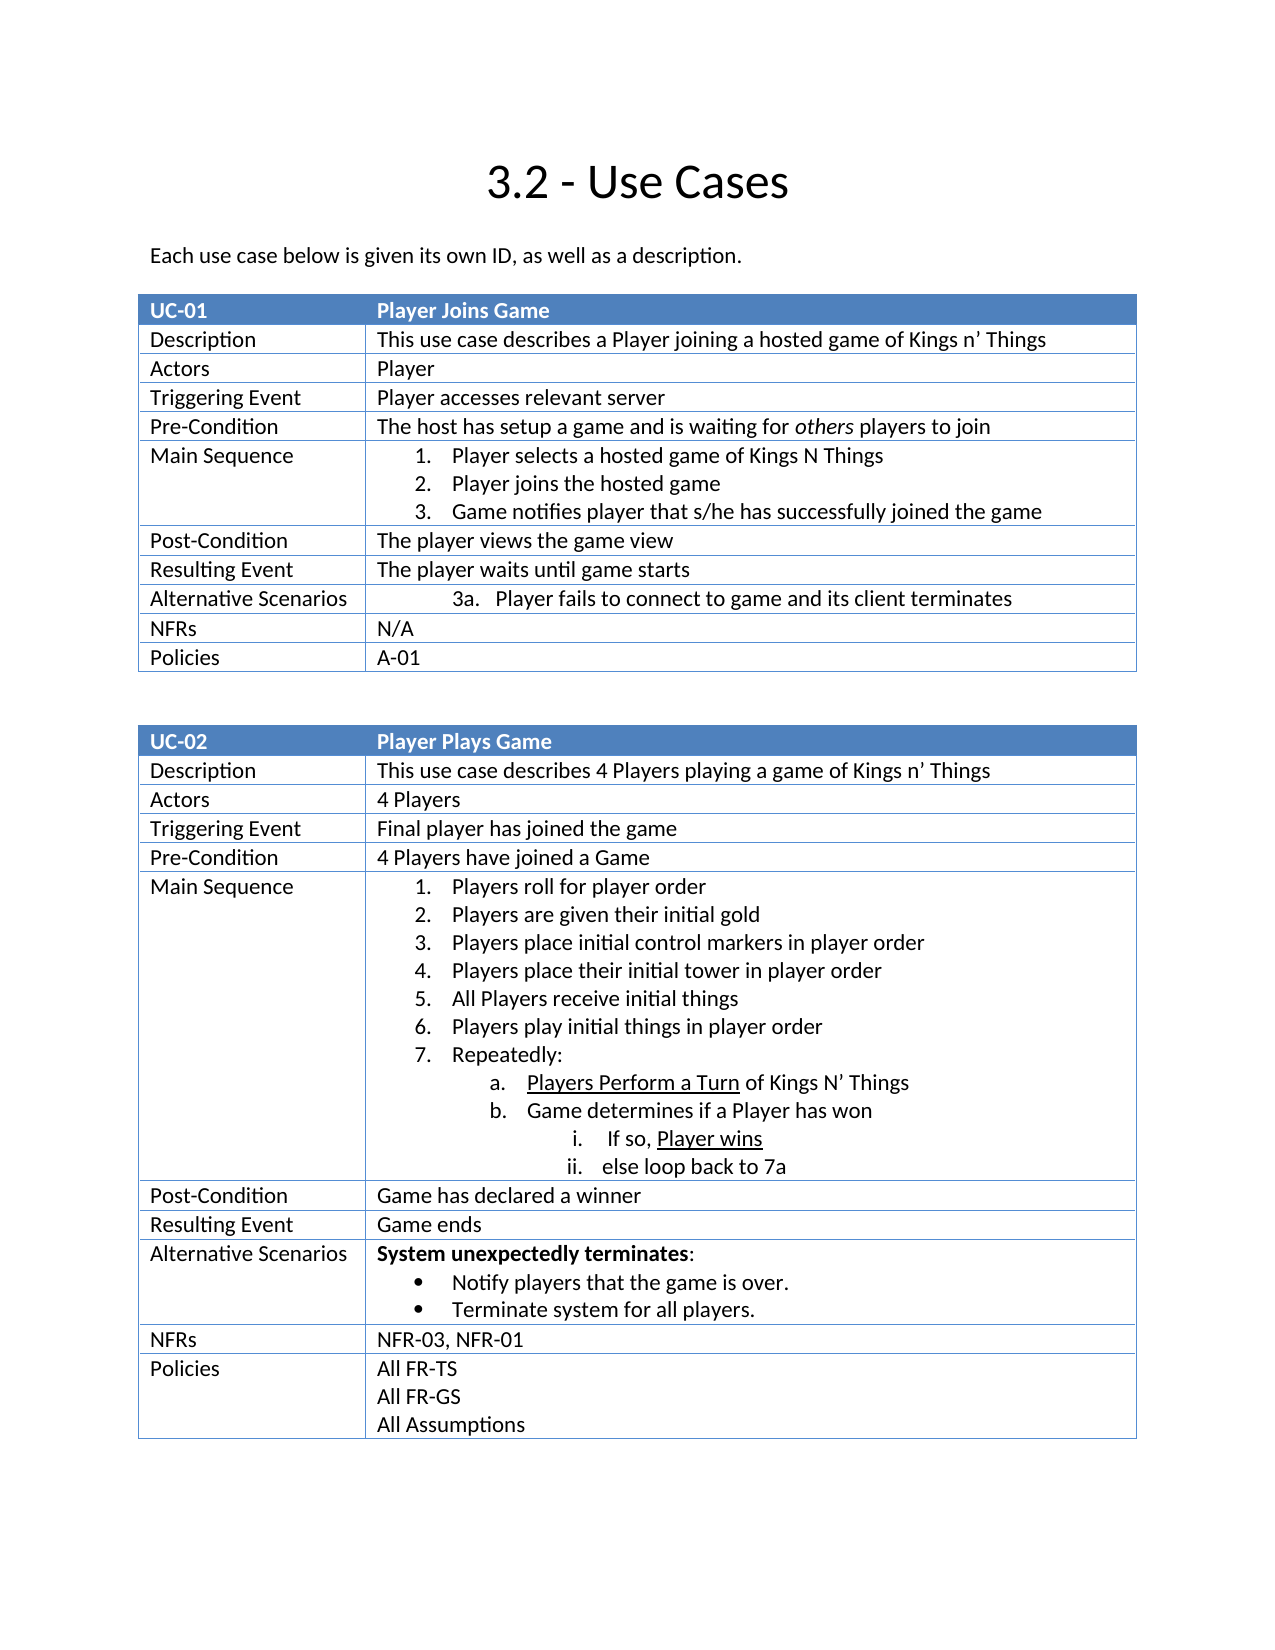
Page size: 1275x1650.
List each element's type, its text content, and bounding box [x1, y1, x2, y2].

table_cell Policies [139, 642, 365, 671]
table_cell 4 Players have joined a Game [366, 842, 1136, 871]
table_cell Alternative Scenarios [139, 1239, 365, 1324]
table_cell Actors [139, 784, 365, 813]
table_header UC-02 [140, 727, 366, 755]
table_cell Game has declared a winner [366, 1180, 1136, 1209]
table_cell Description [139, 325, 365, 353]
table_cell System unexpectedly terminates: Notify players that the game is over. Terminate system for all players. [366, 1239, 1136, 1324]
table_cell All FR-TS All FR-GS All Assumptions [366, 1353, 1136, 1438]
table_cell 4 Players [366, 784, 1136, 813]
table_cell Player [366, 353, 1136, 382]
table_cell Triggering Event [139, 813, 365, 842]
table_cell This use case describes a Player joining a hosted game of Kings n’ Things [366, 325, 1136, 353]
table_cell NFRs [139, 1324, 365, 1353]
table_cell NFR-03, NFR-01 [366, 1324, 1136, 1353]
table_cell Post-Condition [139, 525, 365, 554]
table_cell Policies [139, 1353, 365, 1438]
table_cell Player accesses relevant server [366, 382, 1136, 411]
table_header Player Joins Game [366, 296, 1135, 324]
table_cell Description [139, 756, 365, 784]
table_cell Pre-Condition [139, 842, 365, 871]
table_cell Player selects a hosted game of Kings N Things Player joins the hosted game Game notifies player that s/he has successfully joined the game [366, 440, 1136, 525]
table_cell Players roll for player order Players are given their initial gold Players place initial control markers in player order Players place their initial tower in player order All Players receive initial things Players play initial things in player order Repeatedly: Players Perform a Turn of Kings N’ Things Game determines if a Player has won If so, Player wins else loop back to 7a [366, 871, 1136, 1180]
table_cell NFRs [139, 613, 365, 642]
table_cell A-01 [366, 642, 1136, 671]
table_cell Resulting Event [139, 555, 365, 583]
table_cell Resulting Event [139, 1210, 365, 1238]
table_header Player Plays Game [366, 727, 1135, 755]
table_cell 3a. Player fails to connect to game and its client terminates [366, 584, 1136, 613]
table_cell Alternative Scenarios [139, 584, 365, 613]
table_cell Actors [139, 353, 365, 382]
table_cell Game ends [366, 1210, 1136, 1238]
text 3.2 - Use Cases [150, 150, 1125, 211]
table_header UC-01 [140, 296, 366, 324]
table_cell The host has setup a game and is waiting for others players to join [366, 411, 1136, 440]
table_cell This use case describes 4 Players playing a game of Kings n’ Things [366, 756, 1136, 784]
table_cell Main Sequence [139, 871, 365, 1180]
table_cell The player waits until game starts [366, 555, 1136, 583]
table_cell N/A [366, 613, 1136, 642]
text Each use case below is given its own ID, as well as a description. [150, 241, 1125, 269]
table_cell Final player has joined the game [366, 813, 1136, 842]
table_cell Main Sequence [139, 440, 365, 525]
table_cell Post-Condition [139, 1180, 365, 1209]
table_cell Pre-Condition [139, 411, 365, 440]
table_cell Triggering Event [139, 382, 365, 411]
table_cell The player views the game view [366, 525, 1136, 554]
